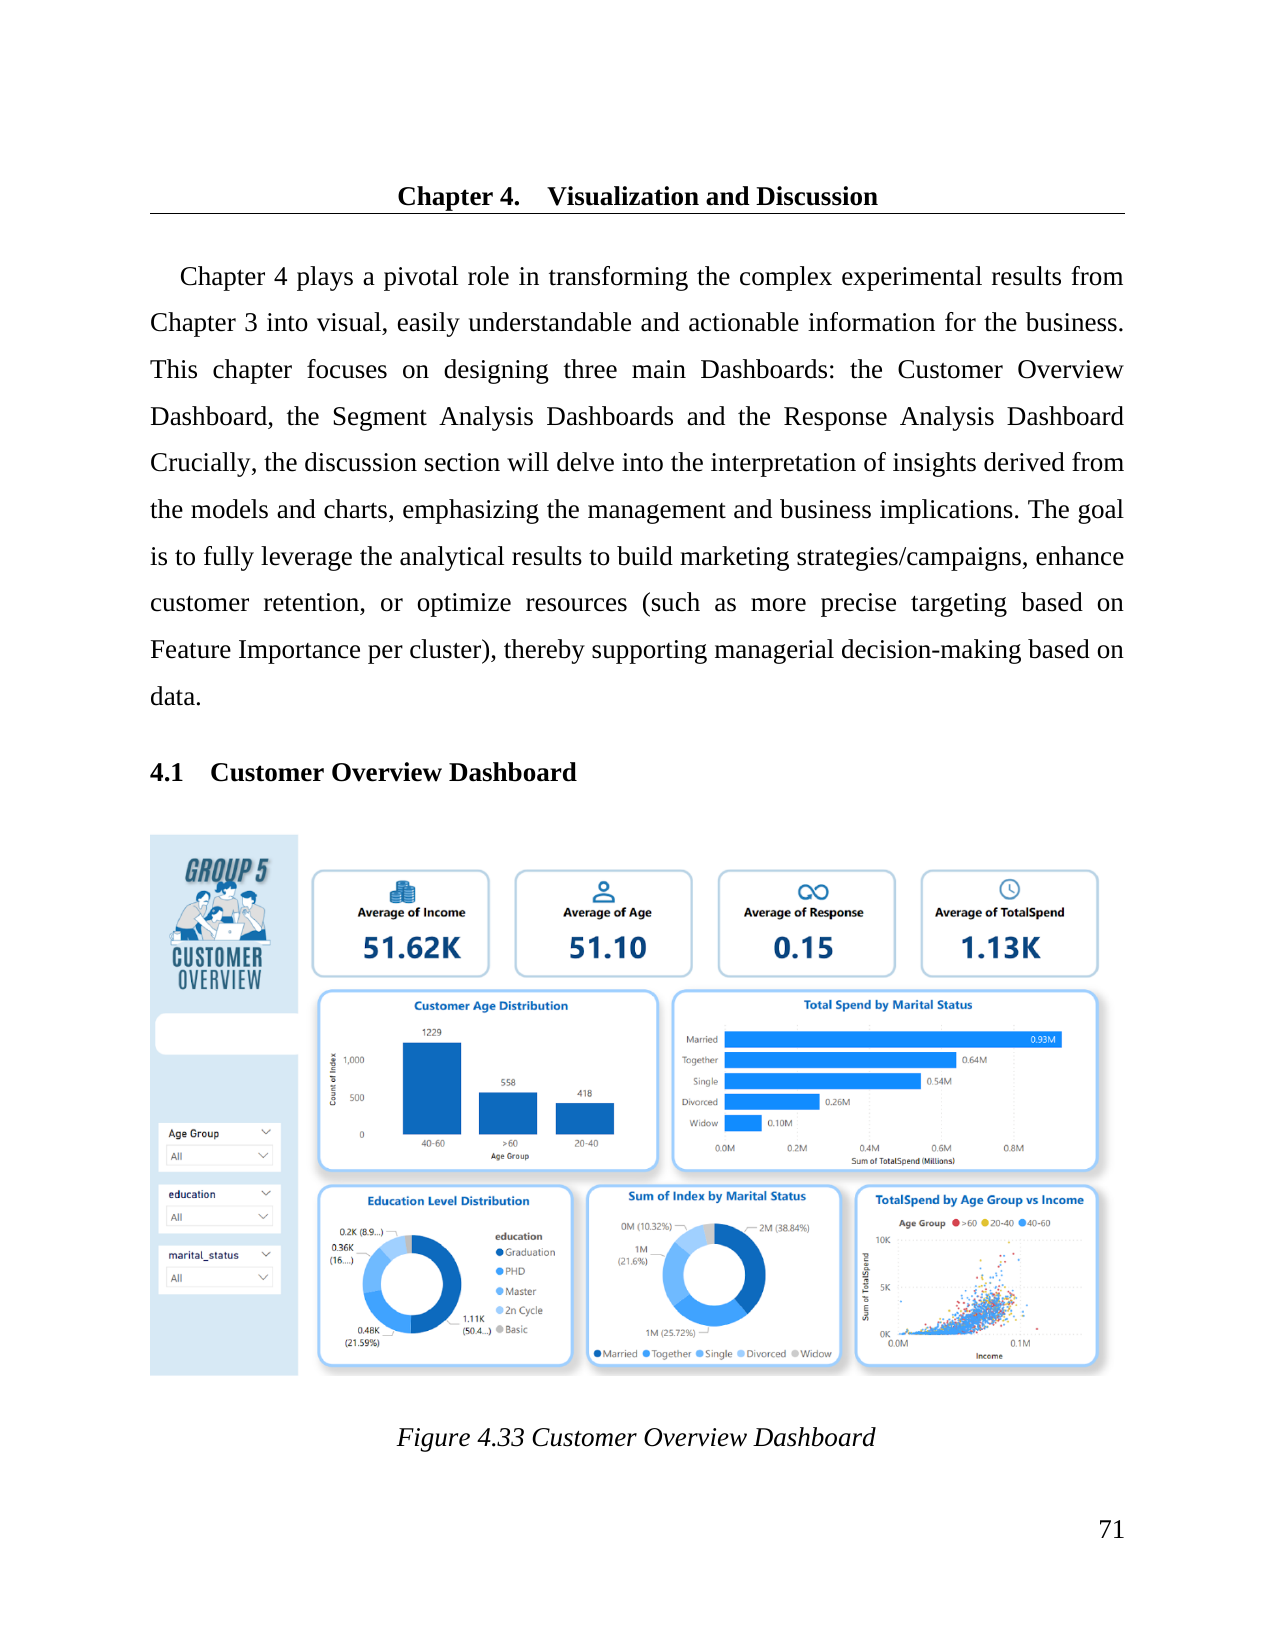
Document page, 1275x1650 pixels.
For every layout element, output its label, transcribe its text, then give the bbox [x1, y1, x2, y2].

subtitle Visualization and Discussion [150, 180, 1125, 213]
text Chapter 4 plays a pivotal role in transforming the complex experimental results from Chapter 3 into visual, easily understandable and actionable information for the business. This chapter focuses on designing three main Dashboards: the Customer Overview Dashboard, the Segment Analysis Dashboards and the Response Analysis Dashboard Crucially, the discussion section will delve into the interpretation of insights derived from the models and charts, emphasizing the management and business implications. The goal is to fully leverage the analytical results to build marketing strategies/campaigns, enhance customer retention, or optimize resources (such as more precise targeting based on Feature Importance per cluster), thereby supporting managerial decision-making based on data. [150, 260, 1125, 711]
picture [150, 833, 1125, 1376]
subtitle Customer Overview Dashboard [150, 756, 1125, 788]
